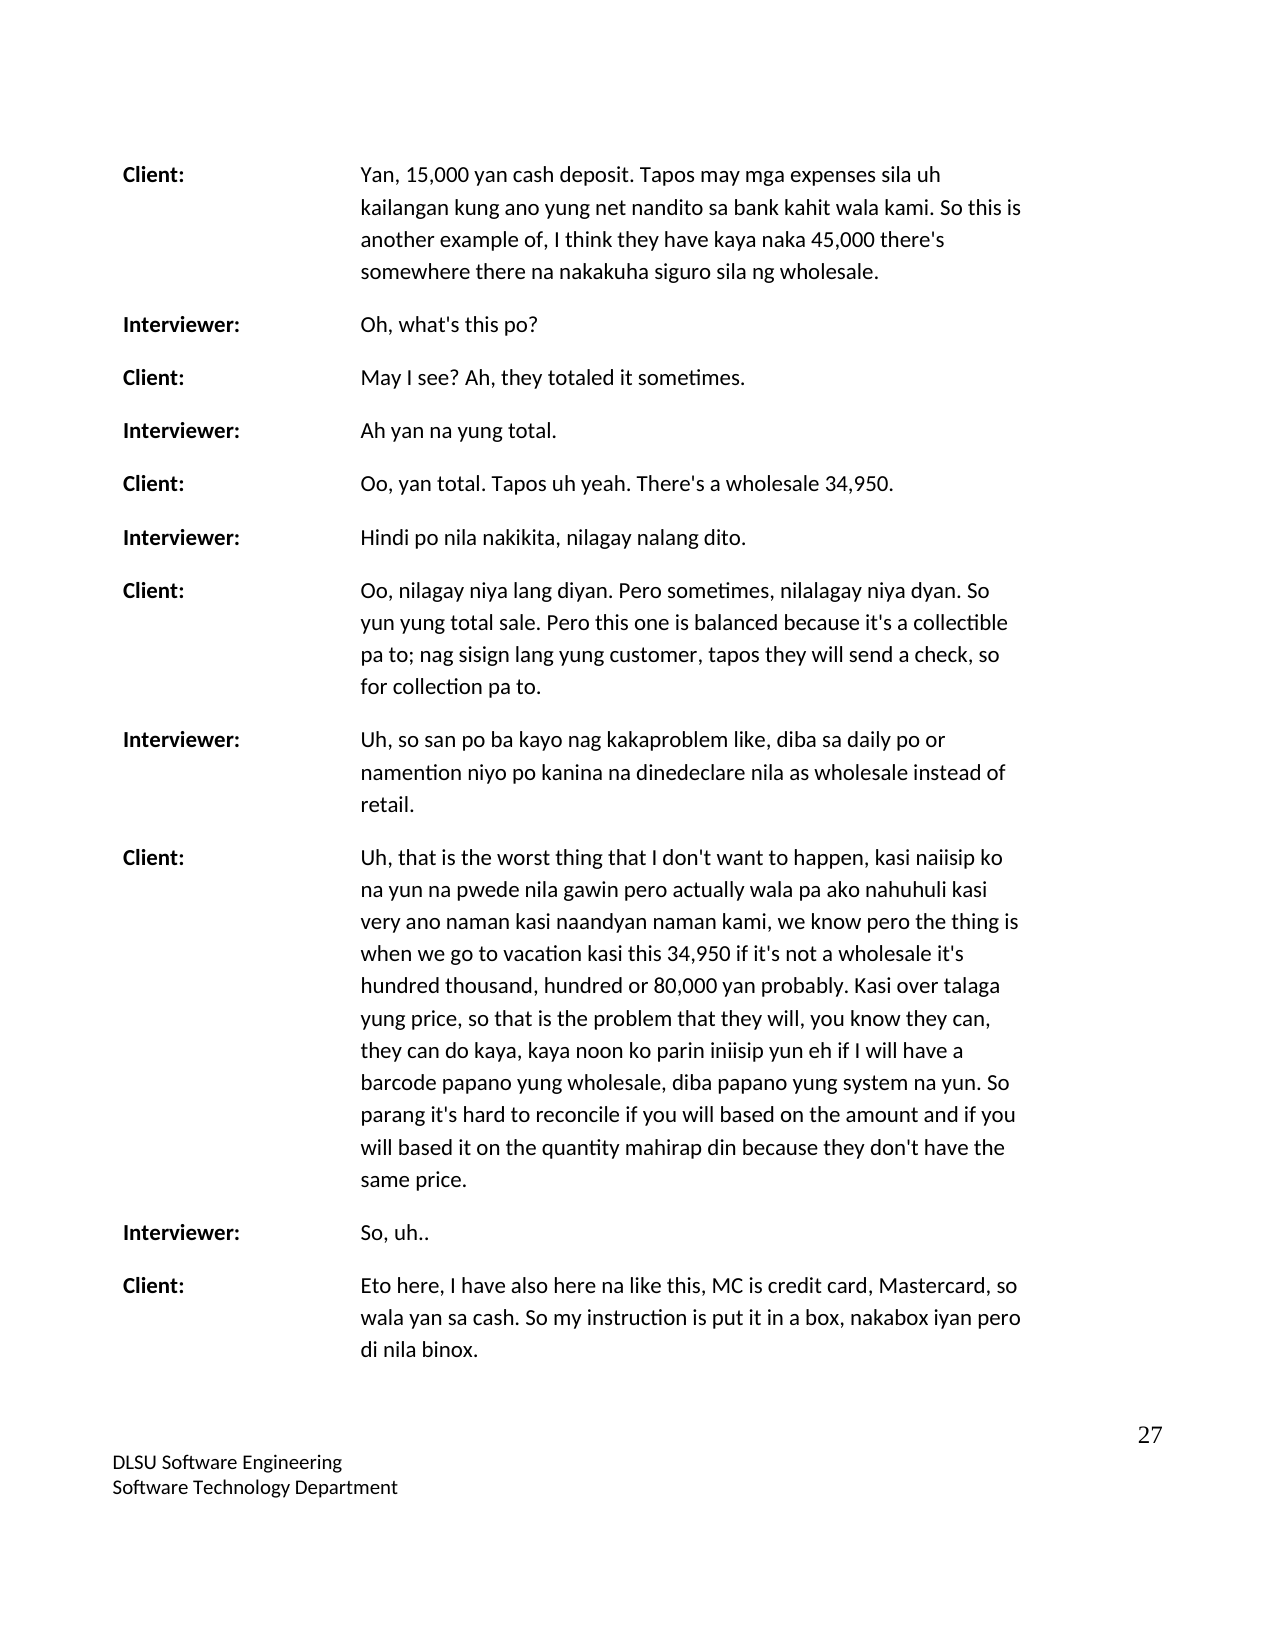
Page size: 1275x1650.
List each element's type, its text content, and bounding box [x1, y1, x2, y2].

table_cell Client: [113, 459, 350, 512]
table_cell Oh, what's this po? [350, 300, 1039, 353]
table_cell Uh, so san po ba kayo nag kakaproblem like, diba sa daily po or namention niyo po kanina na dinedeclare nila as wholesale instead of retail. [350, 715, 1039, 832]
table_cell Client: [113, 565, 350, 715]
table_cell Interviewer: [113, 300, 350, 353]
table_cell Client: [113, 833, 350, 1207]
table_cell So, uh.. [350, 1208, 1039, 1261]
table_cell Client: [113, 150, 350, 300]
table_cell May I see? Ah, they totaled it sometimes. [350, 353, 1039, 406]
table_cell Uh, that is the worst thing that I don't want to happen, kasi naiisip ko na yun na pwede nila gawin pero actually wala pa ako nahuhuli kasi very ano naman kasi naandyan naman kami, we know pero the thing is when we go to vacation kasi this 34,950 if it's not a wholesale it's hundred thousand, hundred or 80,000 yan probably. Kasi over talaga yung price, so that is the problem that they will, you know they can, they can do kaya, kaya noon ko parin iniisip yun eh if I will have a barcode papano yung wholesale, diba papano yung system na yun. So parang it's hard to reconcile if you will based on the amount and if you will based it on the quantity mahirap din because they don't have the same price. [350, 833, 1039, 1207]
table_cell Eto here, I have also here na like this, MC is credit card, Mastercard, so wala yan sa cash. So my instruction is put it in a box, nakabox iyan pero di nila binox. [350, 1261, 1039, 1378]
table_cell Hindi po nila nakikita, nilagay nalang dito. [350, 512, 1039, 565]
table_cell Oo, nilagay niya lang diyan. Pero sometimes, nilalagay niya dyan. So yun yung total sale. Pero this one is balanced because it's a collectible pa to; nag sisign lang yung customer, tapos they will send a check, so for collection pa to. [350, 565, 1039, 715]
table_cell Interviewer: [113, 406, 350, 459]
table_cell Interviewer: [113, 512, 350, 565]
table_cell Interviewer: [113, 715, 350, 832]
table_cell Yan, 15,000 yan cash deposit. Tapos may mga expenses sila uh kailangan kung ano yung net nandito sa bank kahit wala kami. So this is another example of, I think they have kaya naka 45,000 there's somewhere there na nakakuha siguro sila ng wholesale. [350, 150, 1039, 300]
table_cell Oo, yan total. Tapos uh yeah. There's a wholesale 34,950. [350, 459, 1039, 512]
table_cell Client: [113, 353, 350, 406]
table_cell Interviewer: [113, 1208, 350, 1261]
table_cell Ah yan na yung total. [350, 406, 1039, 459]
table_cell Client: [113, 1261, 350, 1378]
